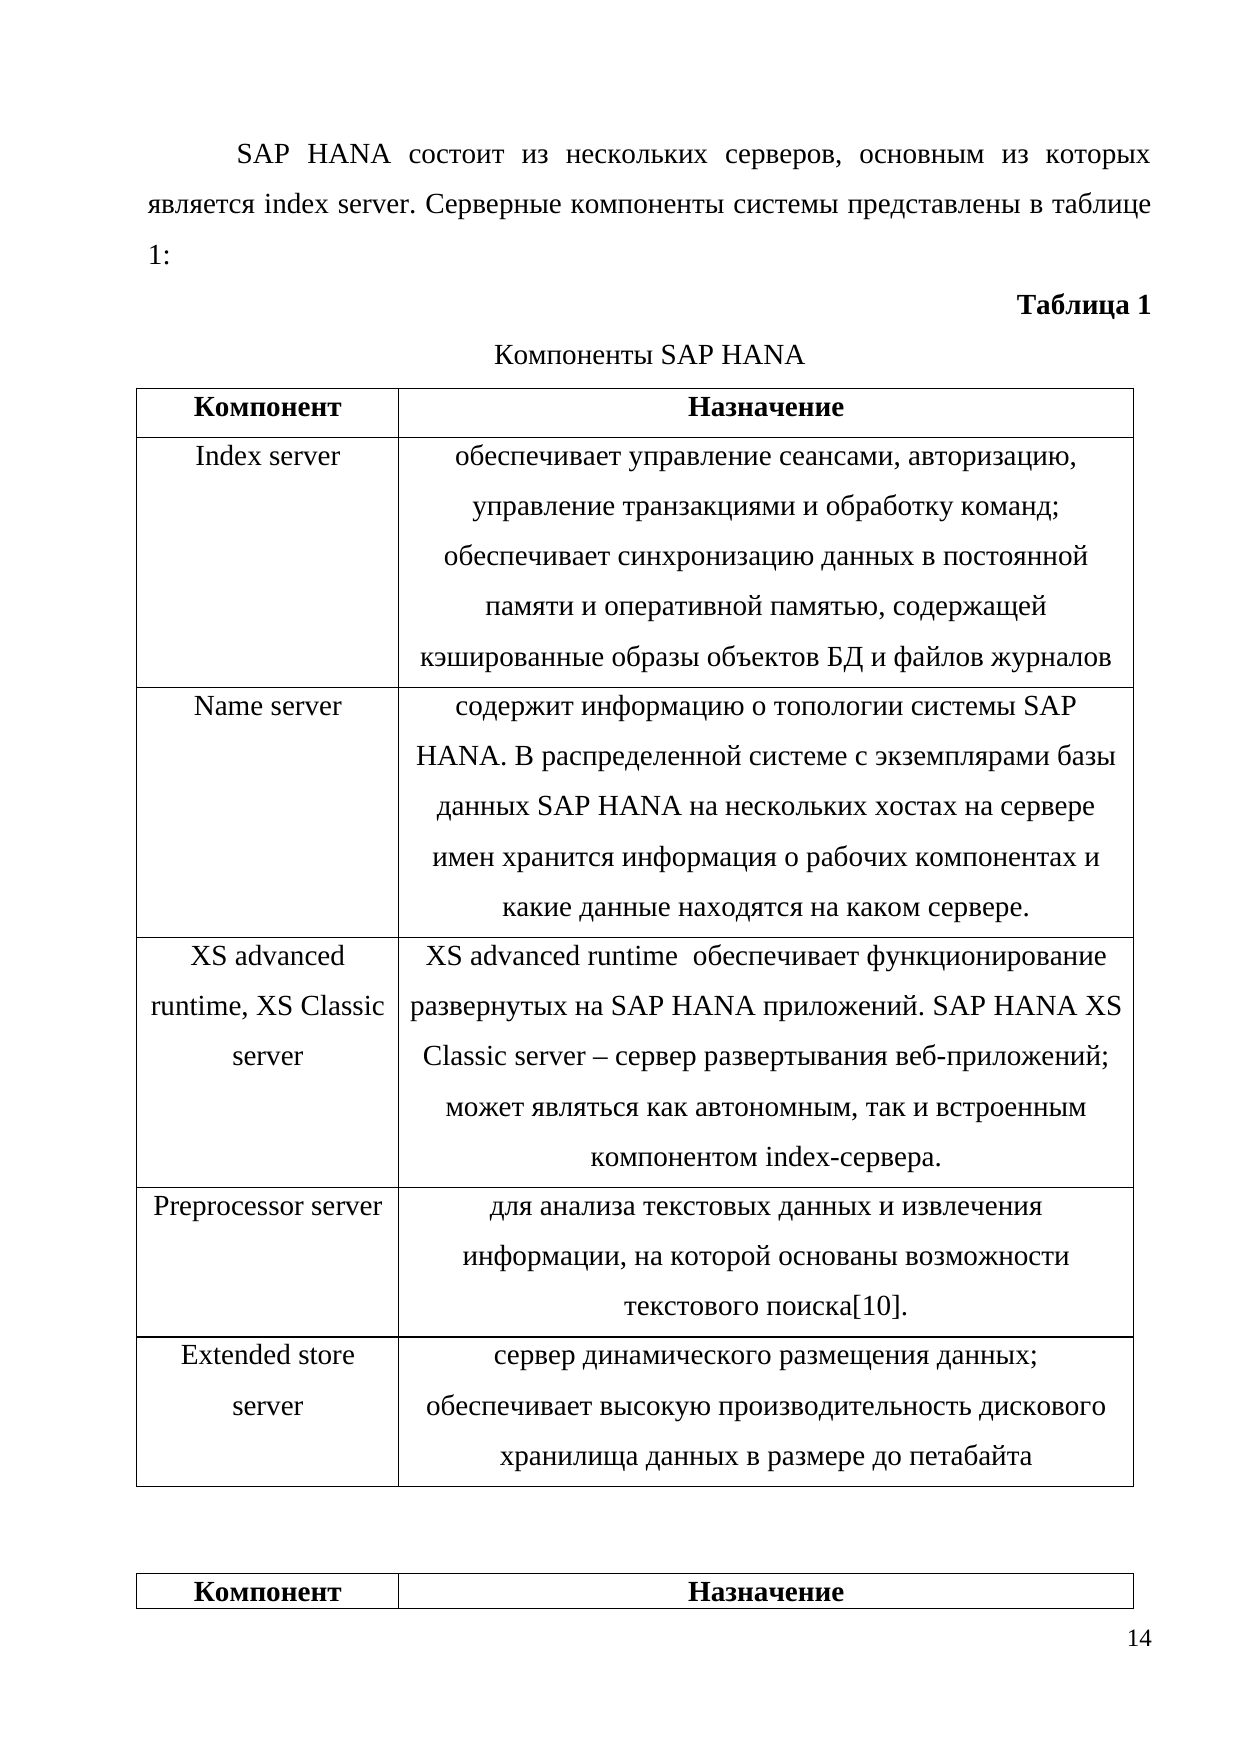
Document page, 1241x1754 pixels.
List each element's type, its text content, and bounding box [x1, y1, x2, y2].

table_cell обеспечивает управление сеансами, авторизацию, управление транзакциями и обработку команд; обеспечивает синхронизацию данных в постоянной памяти и оперативной памятью, содержащей кэшированные образы объектов БД и файлов журналов [399, 438, 1133, 687]
table_header Компонент [137, 389, 398, 437]
text SAP HANA состоит из нескольких серверов, основным из которых является index server. Серверные компоненты системы представлены в таблице 1: [148, 136, 1152, 270]
table_header Назначение [399, 389, 1133, 437]
table_cell XS advanced runtime обеспечивает функционирование развернутых на SAP HANA приложений. SAP HANA XS Classic server – сервер развертывания веб-приложений; может являться как автономным, так и встроенным компонентом index-сервера. [399, 938, 1133, 1187]
table_cell для анализа текстовых данных и извлечения информации, на которой основаны возможности текстового поиска[10]. [399, 1188, 1133, 1336]
table_cell Extended store server [137, 1338, 398, 1486]
table_cell Name server [137, 688, 398, 937]
table_cell сервер динамического размещения данных; обеспечивает высокую производительность дискового хранилища данных в размере до петабайта [399, 1338, 1133, 1486]
table_cell содержит информацию о топологии системы SAP HANA. В распределенной системе с экземплярами базы данных SAP HANA на нескольких хостах на сервере имен хранится информация о рабочих компонентах и какие данные находятся на каком сервере. [399, 688, 1133, 937]
text Компоненты SAP HANA [148, 337, 1152, 371]
table_cell Index server [137, 438, 398, 687]
table_cell Preprocessor server [137, 1188, 398, 1336]
table_cell XS advanced runtime, XS Classic server [137, 938, 398, 1187]
table_header Компонент [137, 1574, 398, 1608]
table_header Назначение [399, 1574, 1133, 1608]
text Таблица 1 [148, 287, 1152, 321]
